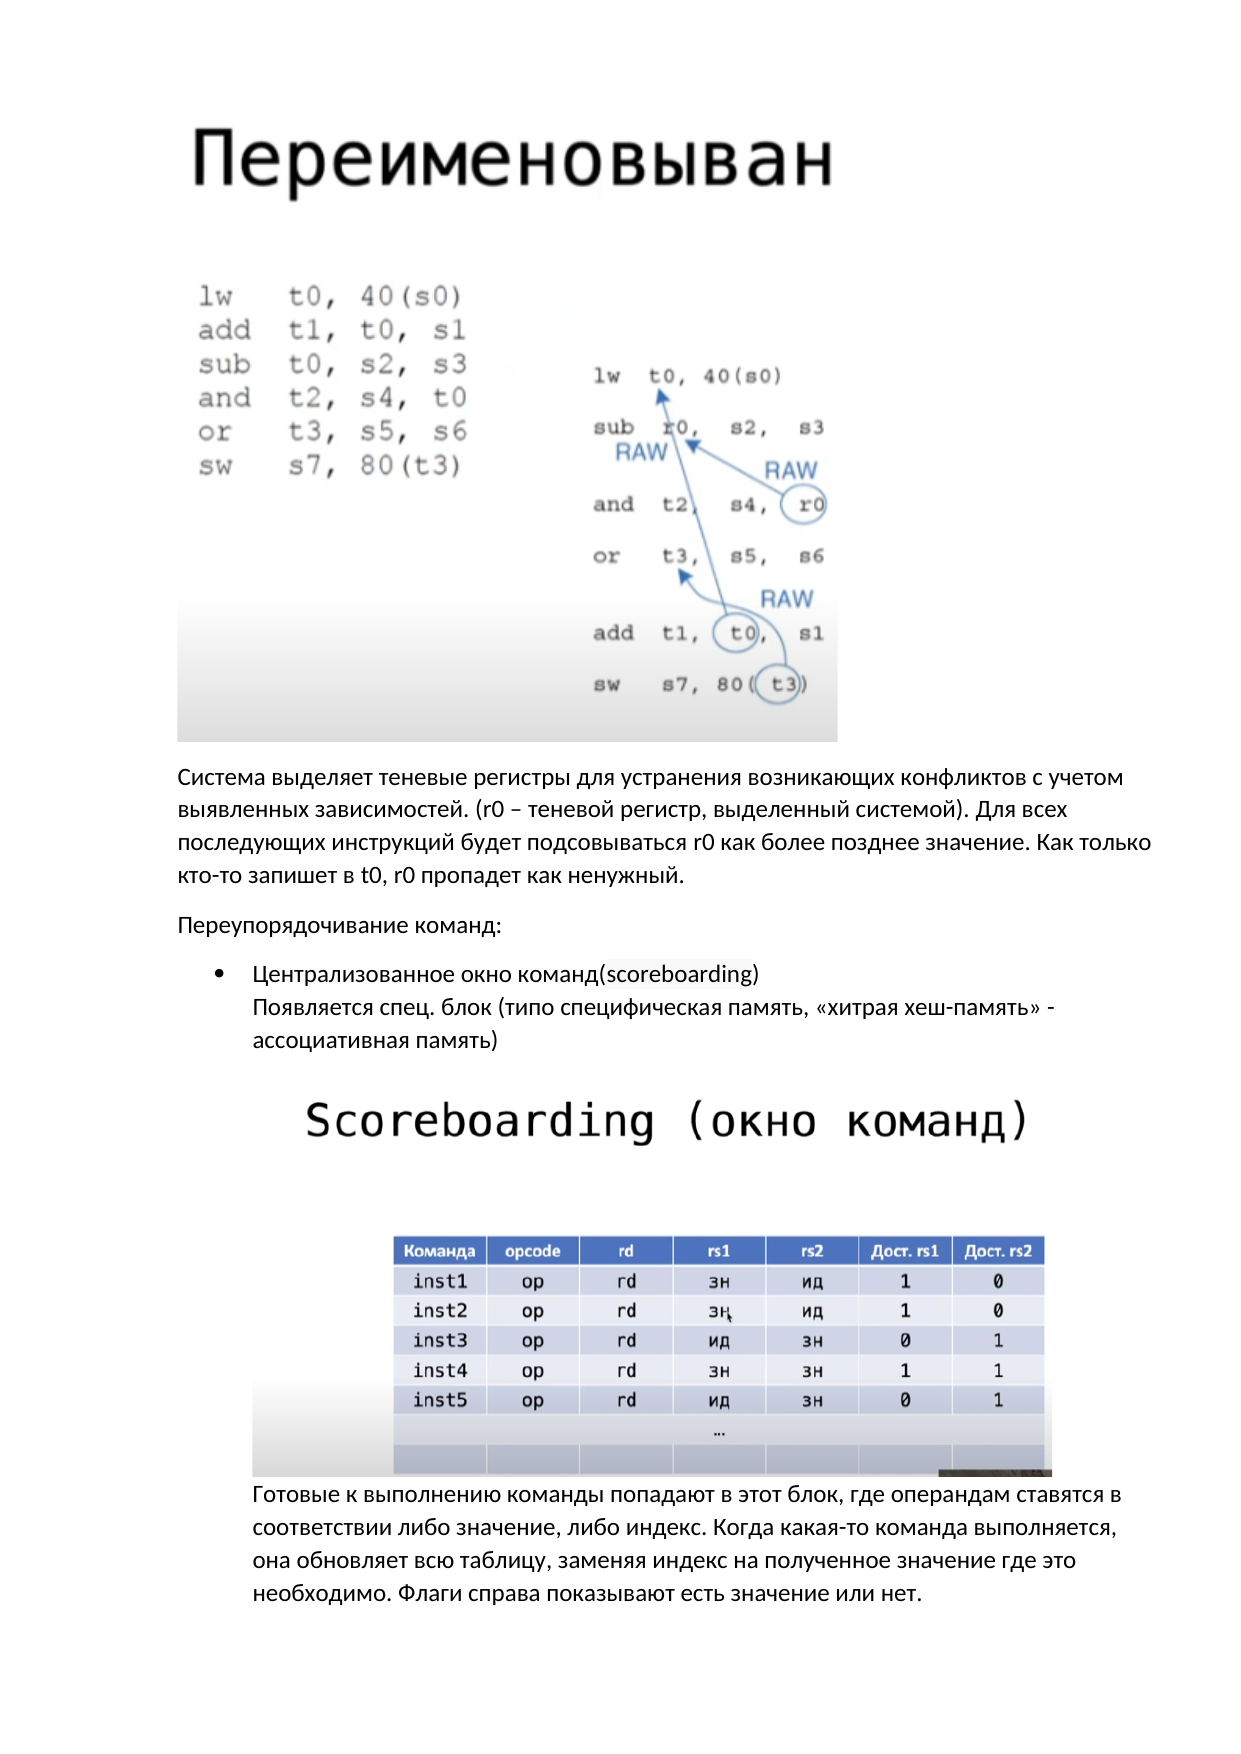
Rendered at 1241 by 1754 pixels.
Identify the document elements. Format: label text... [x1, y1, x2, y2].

list Централизованное окно команд(scoreboarding) [215, 959, 606, 989]
picture [252, 1057, 1053, 1477]
list Готовые к выполнению команды попадают в этот блок, где операндам ставятся в соответствии либо значение, либо индекс. Когда какая-то команда выполняется, она обновляет всю таблицу, заменяя индекс на полученное значение где это необходимо. Флаги справа показывают есть значение или нет. [252, 1478, 1152, 1608]
text Переупорядочивание команд: [177, 909, 1152, 939]
picture [177, 118, 838, 742]
text Система выделяет теневые регистры для устранения возникающих конфликтов с учетом выявленных зависимостей. (r0 – теневой регистр, выделенный системой). Для всех последующих инструкций будет подсовываться r0 как более позднее значение. Как только кто-то запишет в t0, r0 пропадет как ненужный. [177, 761, 1152, 890]
list Появляется спец. блок (типо специфическая память, «хитрая хеш-память» - ассоциативная память) [252, 992, 1152, 1055]
list Централизованное окно команд(scoreboarding) [752, 959, 1152, 989]
